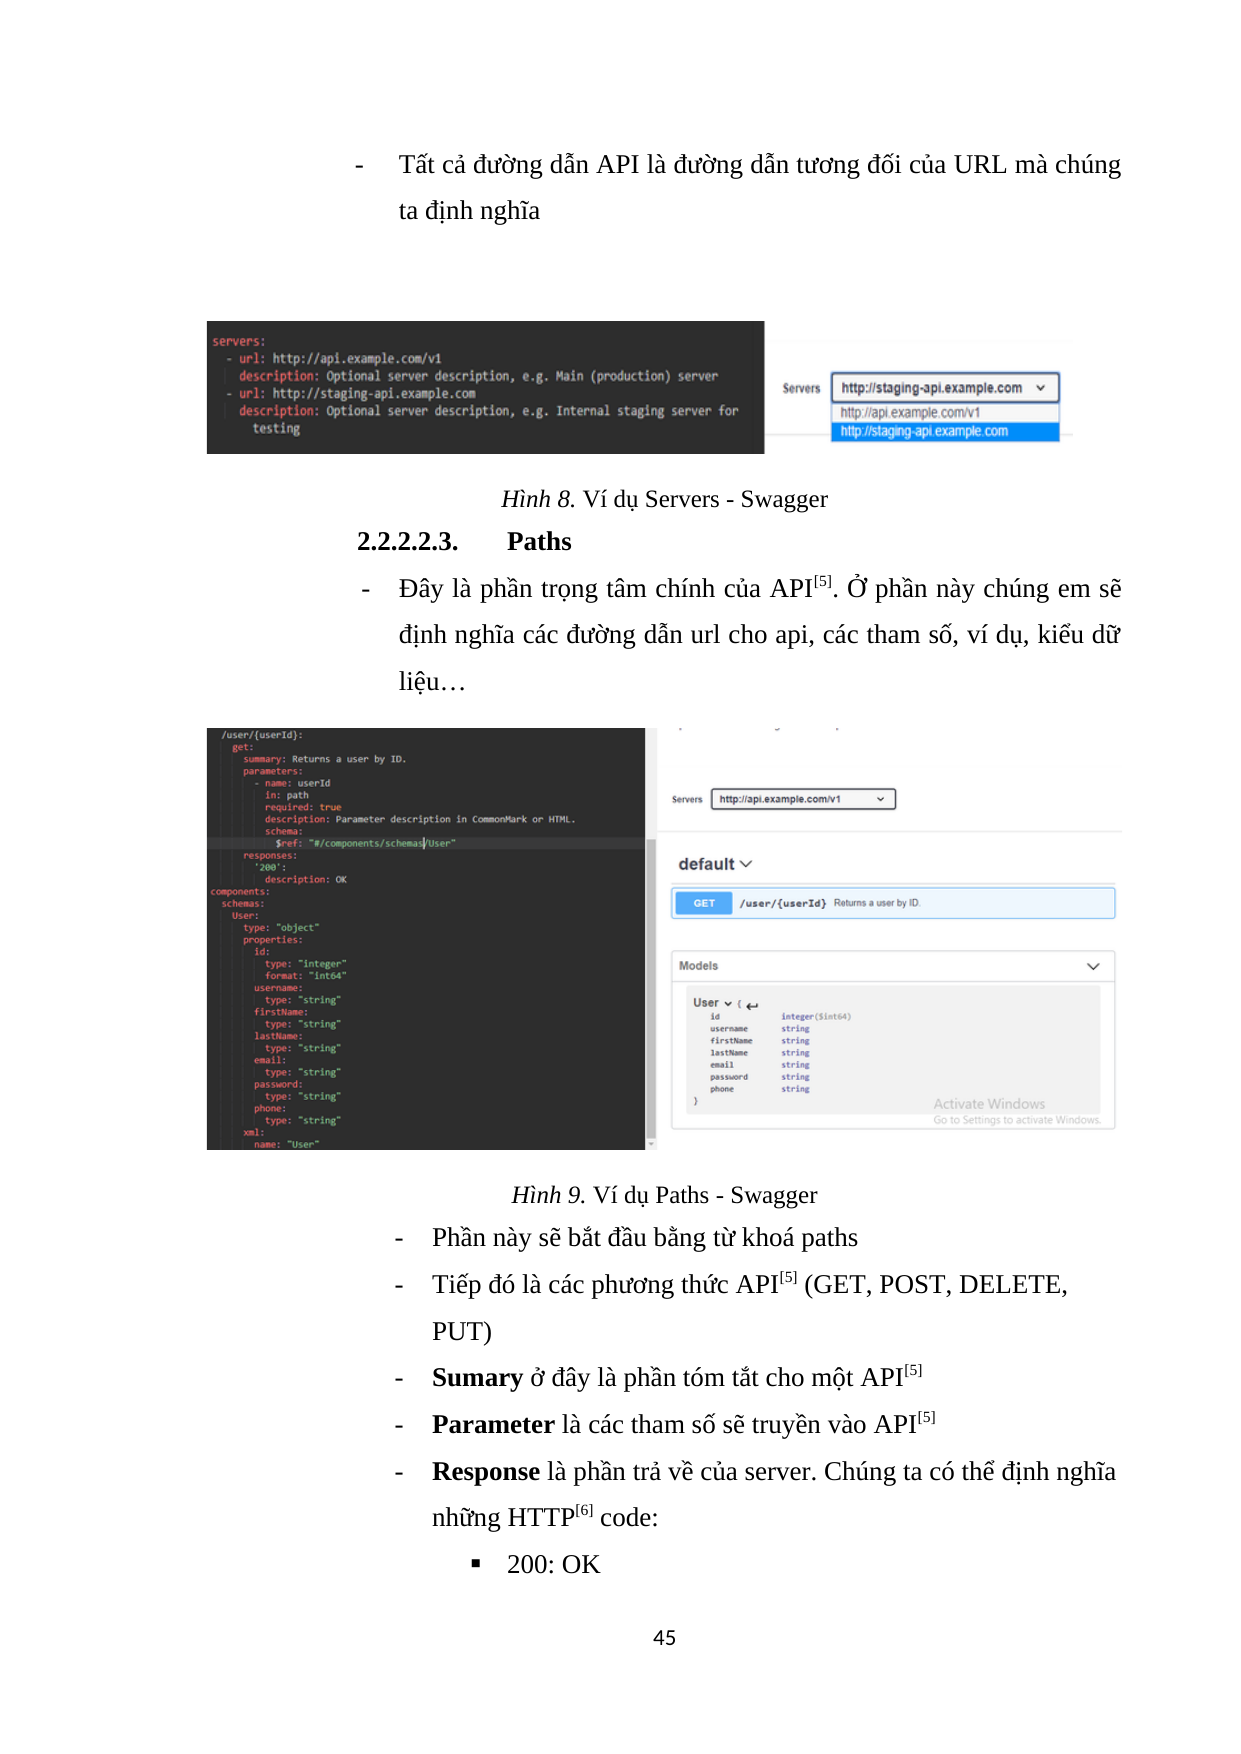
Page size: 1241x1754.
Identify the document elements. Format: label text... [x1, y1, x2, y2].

picture [206, 321, 1073, 454]
list Response là phần trả về của server. Chúng ta có thể định nghĩa những HTTP[6] code: [394, 1454, 1122, 1532]
list Sumary ở đây là phần tóm tắt cho một API[5] [394, 1361, 1122, 1392]
list 200: OK [469, 1548, 1122, 1579]
list Đây là phần trọng tâm chính của API[5]. Ở phần này chúng em sẽ định nghĩa các đường dẫn url cho api, các tham số, ví dụ, kiểu dữ liệu… [361, 572, 1122, 696]
text Hình 8. Ví dụ Servers - Swagger [207, 484, 1122, 513]
picture [206, 728, 1123, 1150]
list Tiếp đó là các phương thức API[5] (GET, POST, DELETE, PUT) [394, 1268, 1122, 1346]
list Parameter là các tham số sẽ truyền vào API[5] [394, 1408, 1122, 1439]
text Hình 9. Ví dụ Paths - Swagger [207, 1180, 1122, 1209]
list Phần này sẽ bắt đầu bằng từ khoá paths [394, 1221, 1122, 1252]
list Paths [357, 525, 1122, 556]
list Tất cả đường dẫn API là đường dẫn tương đối của URL mà chúng ta định nghĩa [354, 148, 1122, 226]
